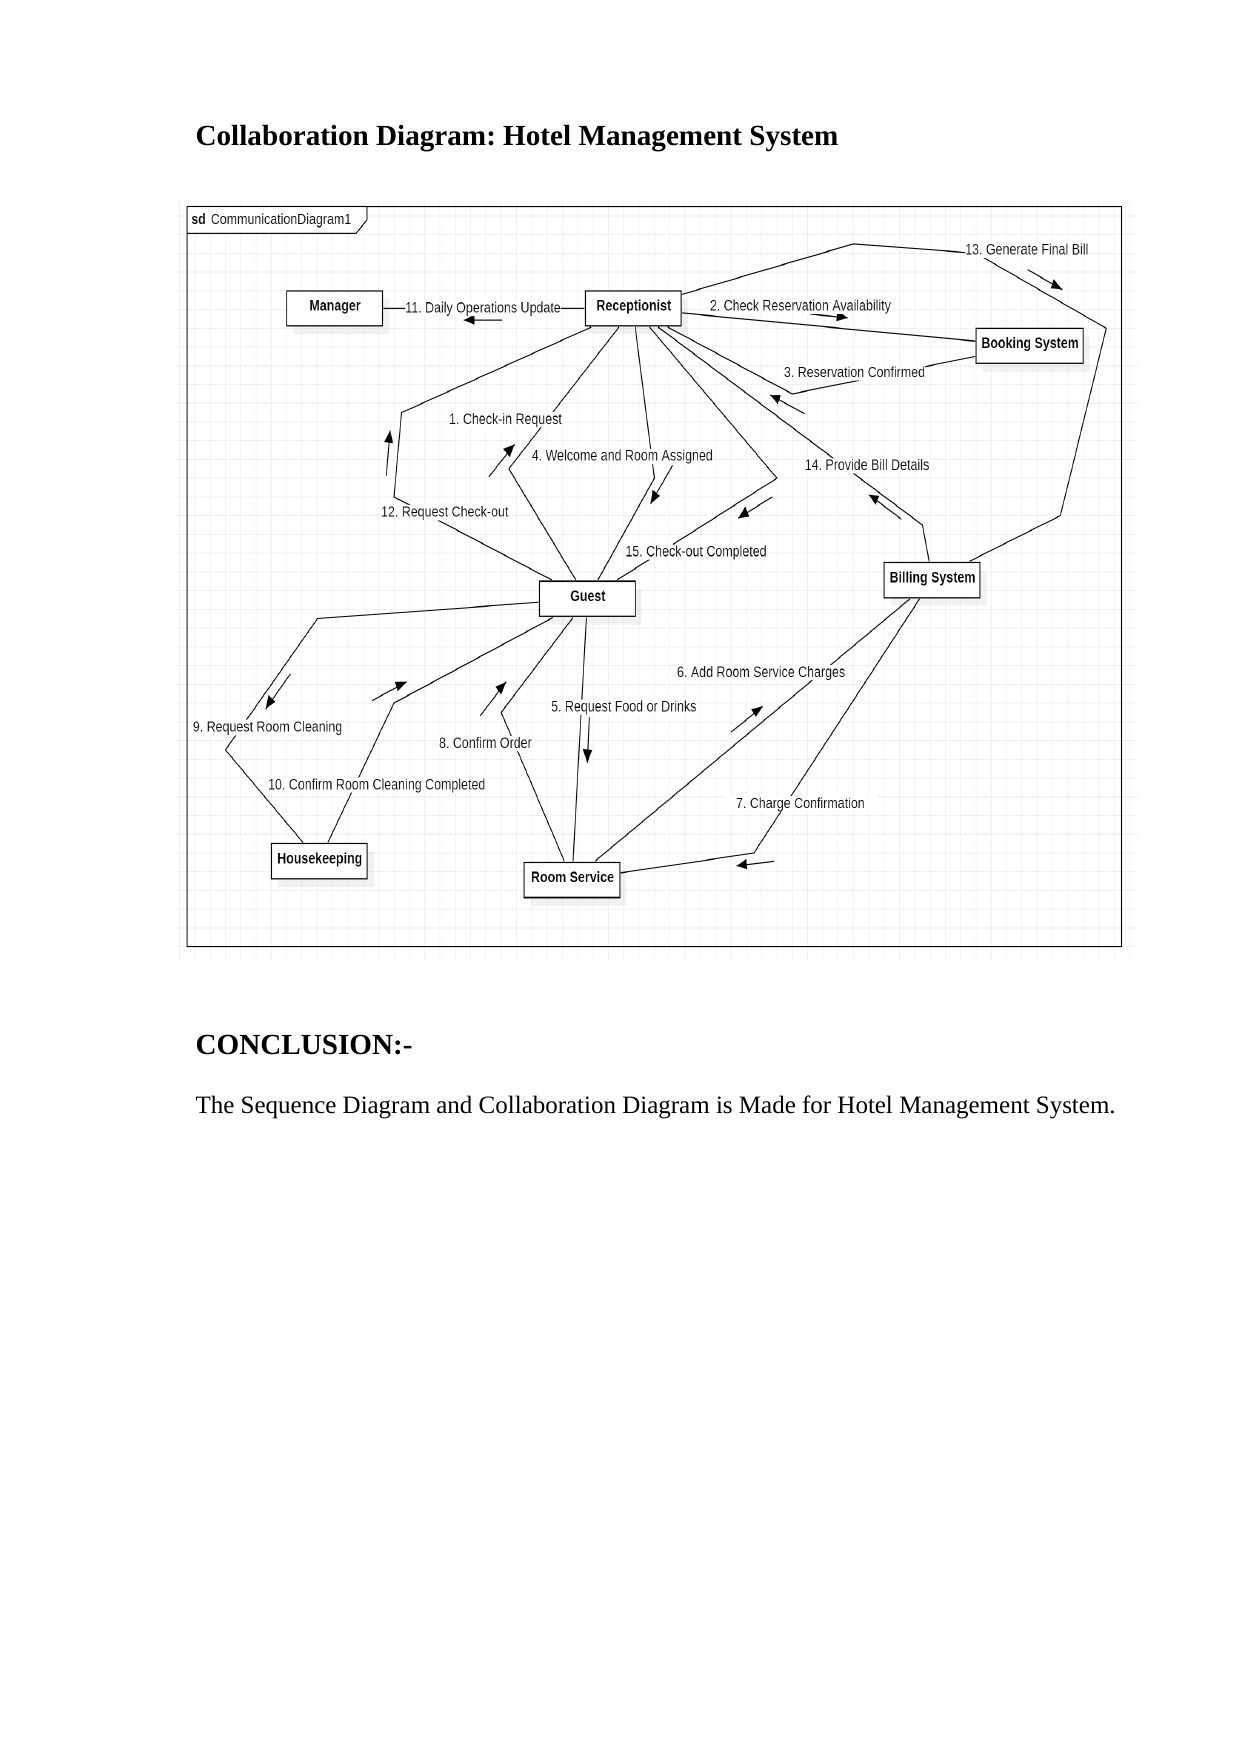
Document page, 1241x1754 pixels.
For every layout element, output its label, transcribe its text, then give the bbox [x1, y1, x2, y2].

text The Sequence Diagram and Collaboration Diagram is Made for Hotel Management System. [195, 1090, 1123, 1118]
text Collaboration Diagram: Hotel Management System [195, 118, 1123, 152]
text CONCLUSION:- [195, 1027, 1123, 1061]
picture [176, 201, 1138, 961]
